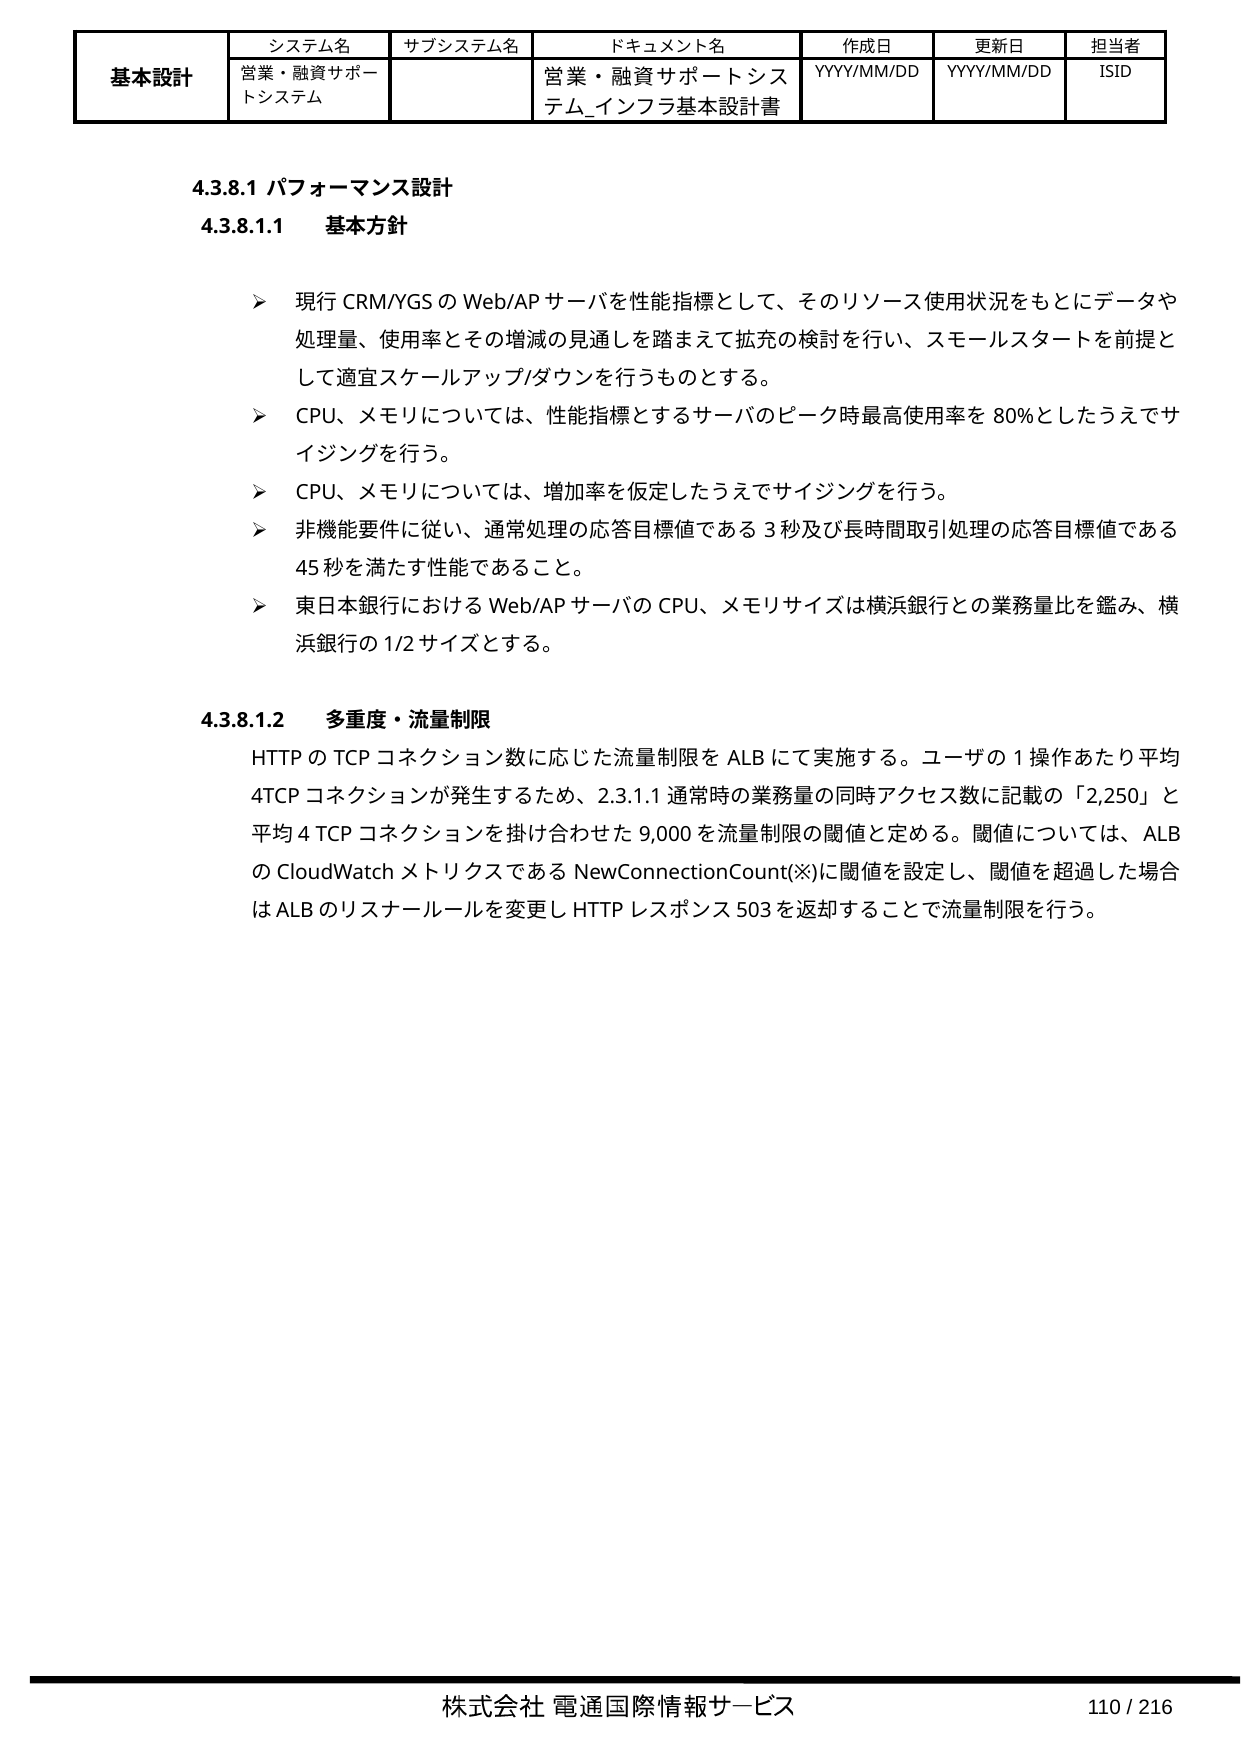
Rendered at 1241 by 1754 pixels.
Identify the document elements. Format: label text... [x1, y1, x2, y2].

list 非機能要件に従い、通常処理の応答目標値である3秒及び長時間取引処理の応答目標値である45秒を満たす性能であること。 [251, 509, 1181, 585]
list 東日本銀行におけるWeb/APサーバのCPU、メモリサイズは横浜銀行との業務量比を鑑み、横浜銀行の1/2サイズとする。 [251, 585, 1181, 661]
list CPU、メモリについては、性能指標とするサーバのピーク時最高使用率を80%としたうえでサイジングを行う。 [251, 395, 1181, 471]
picture [442, 1694, 794, 1718]
subtitle 多重度・流量制限 [201, 699, 1181, 737]
text HTTPのTCPコネクション数に応じた流量制限をALBにて実施する。ユーザの1操作あたり平均4TCPコネクションが発生するため、2.3.1.1 通常時の業務量の同時アクセス数に記載の「2,250」と平均4 TCPコネクションを掛け合わせた9,000を流量制限の閾値と定める。閾値については、ALBのCloudWatchメトリクスであるNewConnectionCount(※)に閾値を設定し、閾値を超過した場合はALBのリスナールールを変更しHTTPレスポンス503を返却することで流量制限を行う。 [251, 737, 1181, 928]
list 現行CRM/YGSのWeb/APサーバを性能指標として、そのリソース使用状況をもとにデータや処理量、使用率とその増減の見通しを踏まえて拡充の検討を行い、スモールスタートを前提として適宜スケールアップ/ダウンを行うものとする。 [251, 281, 1181, 395]
subtitle 基本方針 [201, 205, 1181, 243]
list CPU、メモリについては、増加率を仮定したうえでサイジングを行う。 [251, 471, 1181, 509]
subtitle パフォーマンス設計 [192, 167, 1181, 205]
